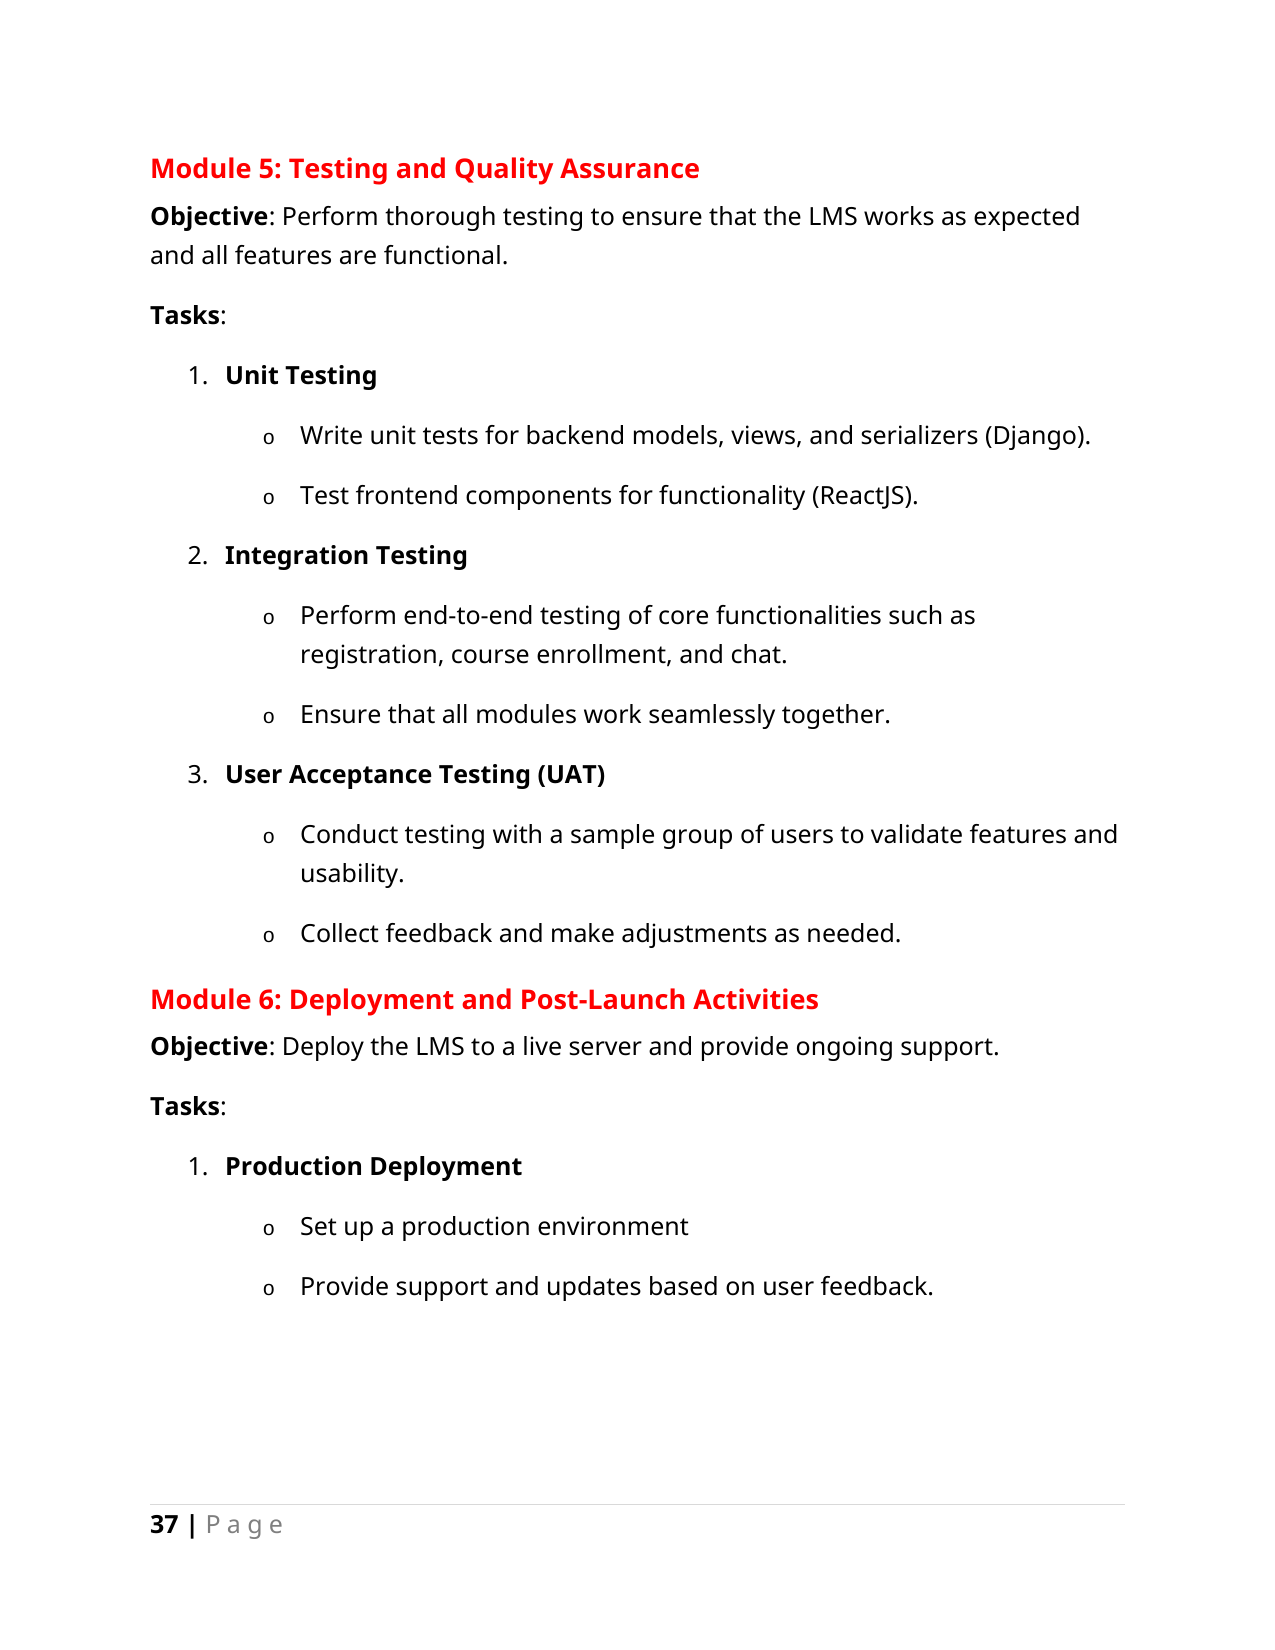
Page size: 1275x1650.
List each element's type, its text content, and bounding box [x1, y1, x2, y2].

list Set up a production environment [262, 1209, 1125, 1243]
text Objective: Deploy the LMS to a live server and provide ongoing support. [150, 1029, 1125, 1063]
list Production Deployment [187, 1149, 1125, 1183]
list Integration Testing [187, 538, 1125, 572]
list Unit Testing [187, 358, 1125, 392]
list Ensure that all modules work seamlessly together. [262, 697, 1125, 731]
list Collect feedback and make adjustments as needed. [262, 916, 1125, 950]
list Test frontend components for functionality (ReactJS). [262, 478, 1125, 512]
text Tasks: [150, 1089, 1125, 1123]
text Objective: Perform thorough testing to ensure that the LMS works as expected and all features are functional. [150, 199, 1125, 272]
list Perform end-to-end testing of core functionalities such as registration, course enrollment, and chat. [262, 598, 1125, 671]
list Write unit tests for backend models, views, and serializers (Django). [262, 418, 1125, 452]
list User Acceptance Testing (UAT) [187, 757, 1125, 791]
text Tasks: [150, 298, 1125, 332]
subtitle Module 6: Deployment and Post-Launch Activities [150, 980, 1125, 1017]
list Conduct testing with a sample group of users to validate features and usability. [262, 817, 1125, 890]
list Provide support and updates based on user feedback. [262, 1269, 1125, 1303]
subtitle Module 5: Testing and Quality Assurance [150, 150, 1125, 187]
